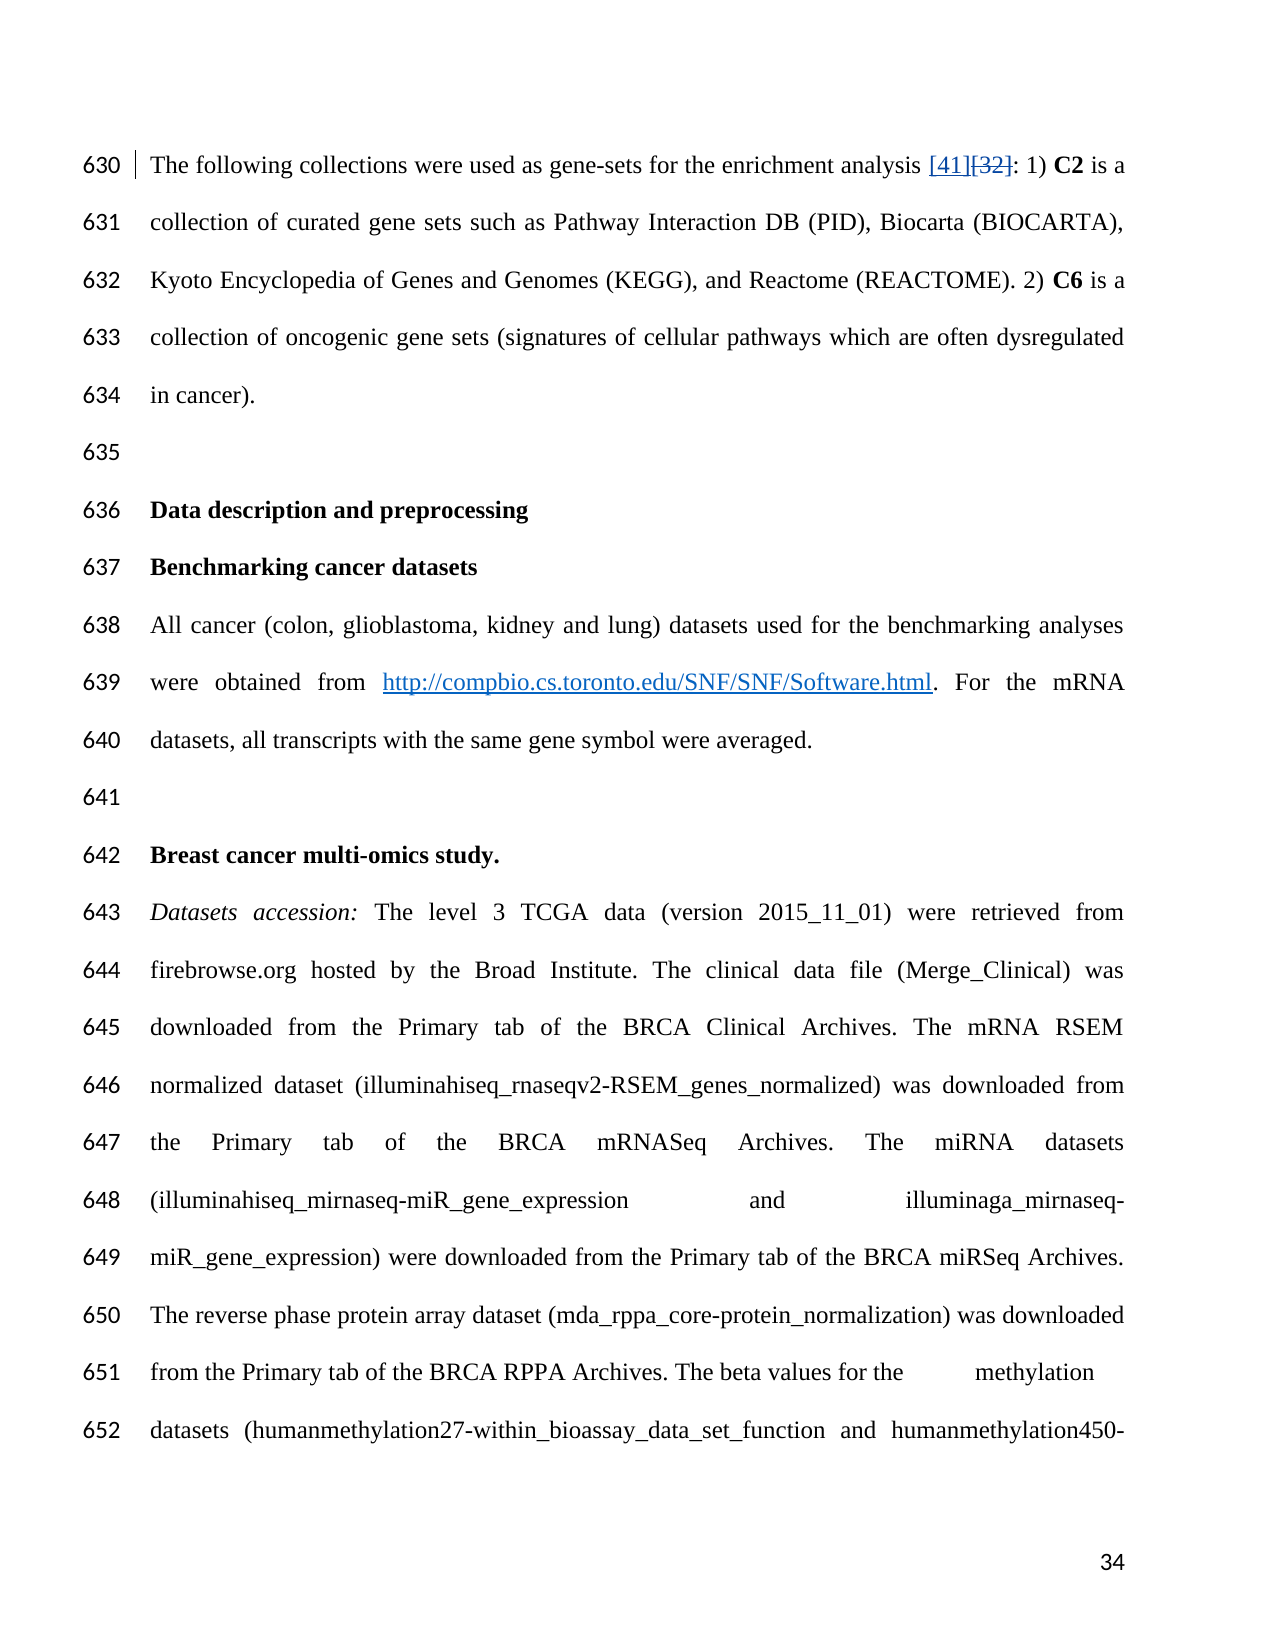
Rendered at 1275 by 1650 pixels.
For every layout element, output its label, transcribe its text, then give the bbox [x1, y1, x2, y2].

text The following collections were used as gene-sets for the enrichment analysis : 1) C2 is a collection of curated gene sets such as Pathway Interaction DB (PID), Biocarta (BIOCARTA), Kyoto Encyclopedia of Genes and Genomes (KEGG), and Reactome (REACTOME). 2) C6 is a collection of oncogenic gene sets (signatures of cellular pathways which are often dysregulated in cancer). [150, 150, 1125, 409]
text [150, 897, 1125, 1444]
text All cancer (colon, glioblastoma, kidney and lung) datasets used for the benchmarking analyses were obtained from http://compbio.cs.toronto.edu/SNF/SNF/Software.html. For the mRNA datasets, all transcripts with the same gene symbol were averaged. [150, 610, 1125, 754]
text Breast cancer multi-omics study. [150, 840, 1125, 869]
text Benchmarking cancer datasets [150, 552, 1125, 581]
text Data description and preprocessing [150, 495, 1125, 524]
